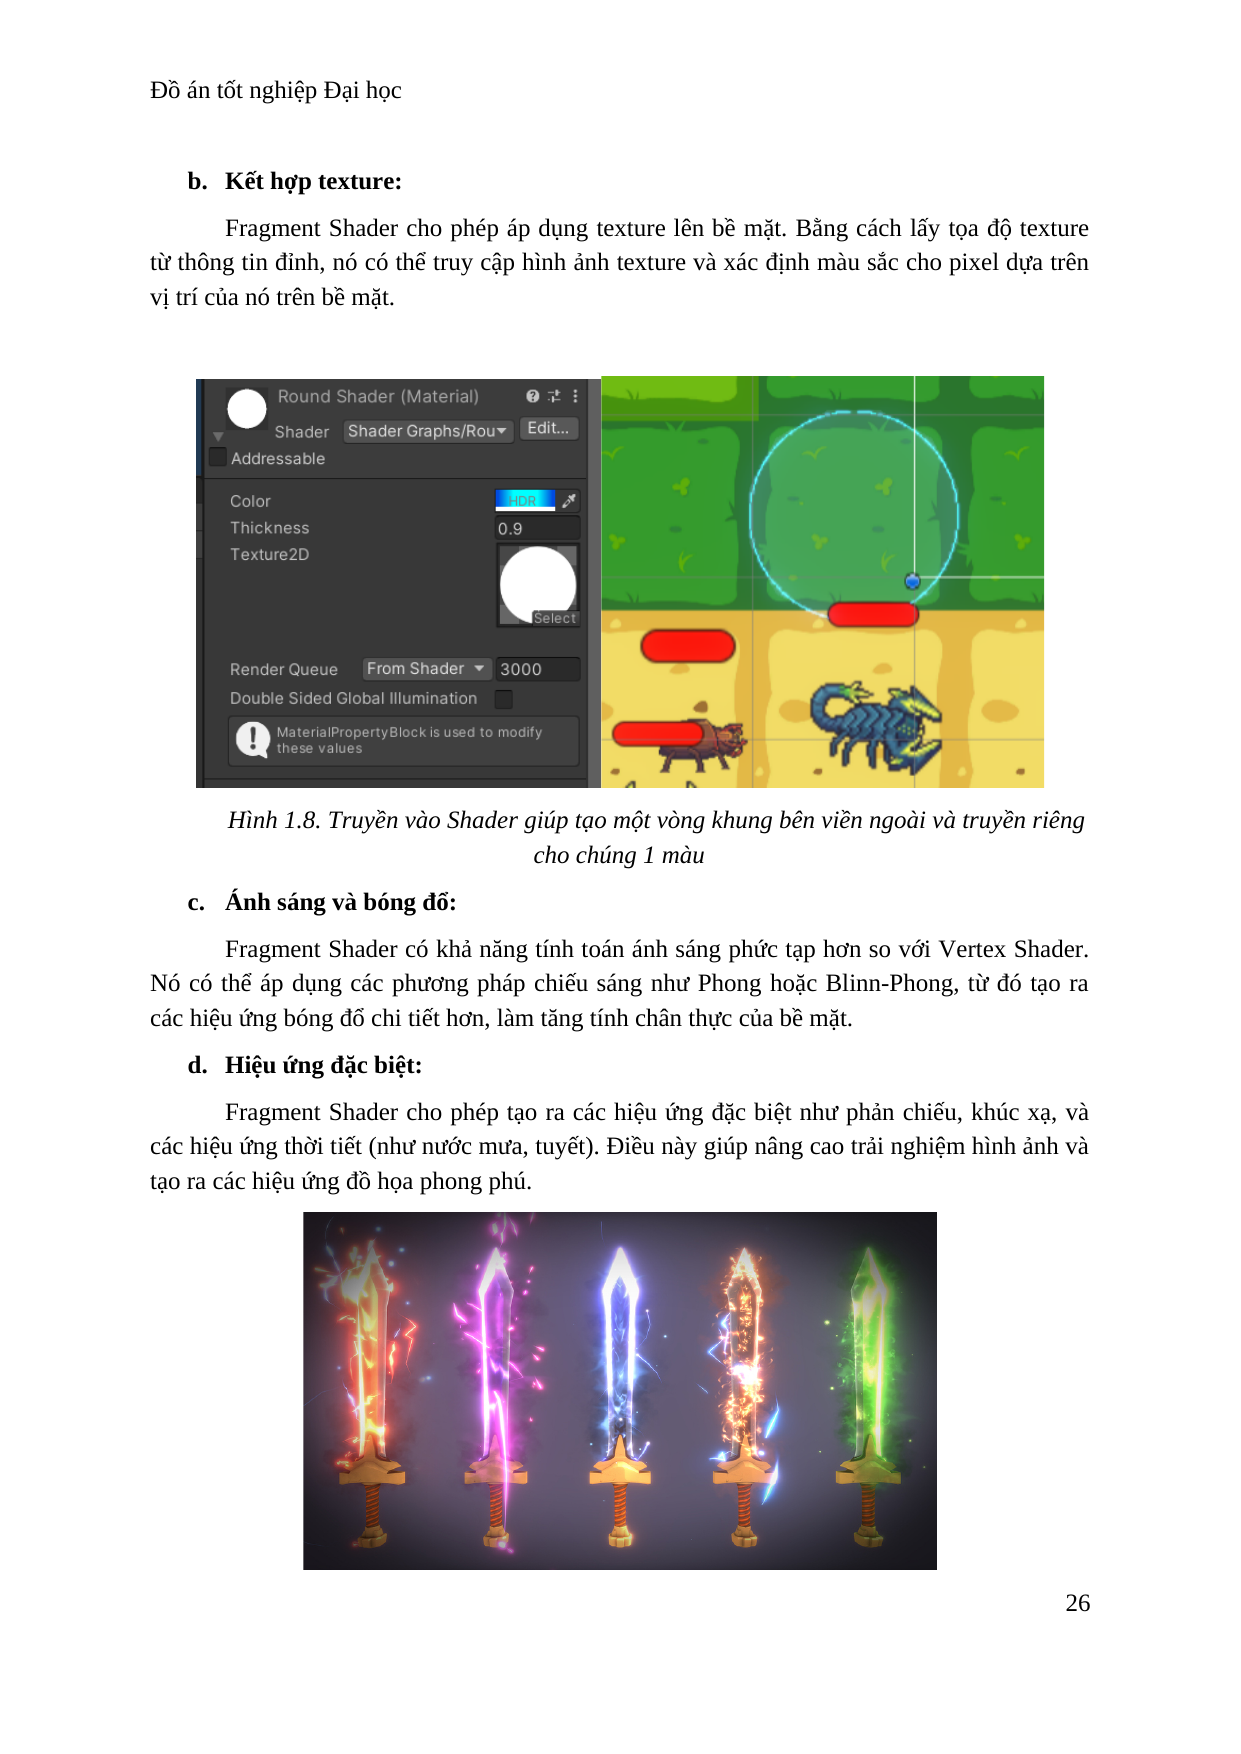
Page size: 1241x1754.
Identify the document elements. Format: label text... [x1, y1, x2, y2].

text Fragment Shader cho phép áp dụng texture lên bề mặt. Bằng cách lấy tọa độ texture từ thông tin đỉnh, nó có thể truy cập hình ảnh texture và xác định màu sắc cho pixel dựa trên vị trí của nó trên bề mặt. [150, 213, 1090, 311]
subtitle Hình 1.8. Truyền vào Shader giúp tạo một vòng khung bên viền ngoài và truyền riêng cho chúng 1 màu [150, 805, 1090, 869]
picture [196, 376, 1045, 788]
subtitle Hiệu ứng đặc biệt: [187, 1050, 1090, 1078]
text Fragment Shader cho phép tạo ra các hiệu ứng đặc biệt như phản chiếu, khúc xạ, và các hiệu ứng thời tiết (như nước mưa, tuyết). Điều này giúp nâng cao trải nghiệm hình ảnh và tạo ra các hiệu ứng đồ họa phong phú. [150, 1097, 1090, 1194]
subtitle Kết hợp texture: [187, 166, 1090, 195]
text Fragment Shader có khả năng tính toán ánh sáng phức tạp hơn so với Vertex Shader. Nó có thể áp dụng các phương pháp chiếu sáng như Phong hoặc Blinn-Phong, từ đó tạo ra các hiệu ứng bóng đổ chi tiết hơn, làm tăng tính chân thực của bề mặt. [150, 934, 1090, 1032]
subtitle Ánh sáng và bóng đổ: [187, 887, 1090, 916]
picture [303, 1212, 937, 1570]
